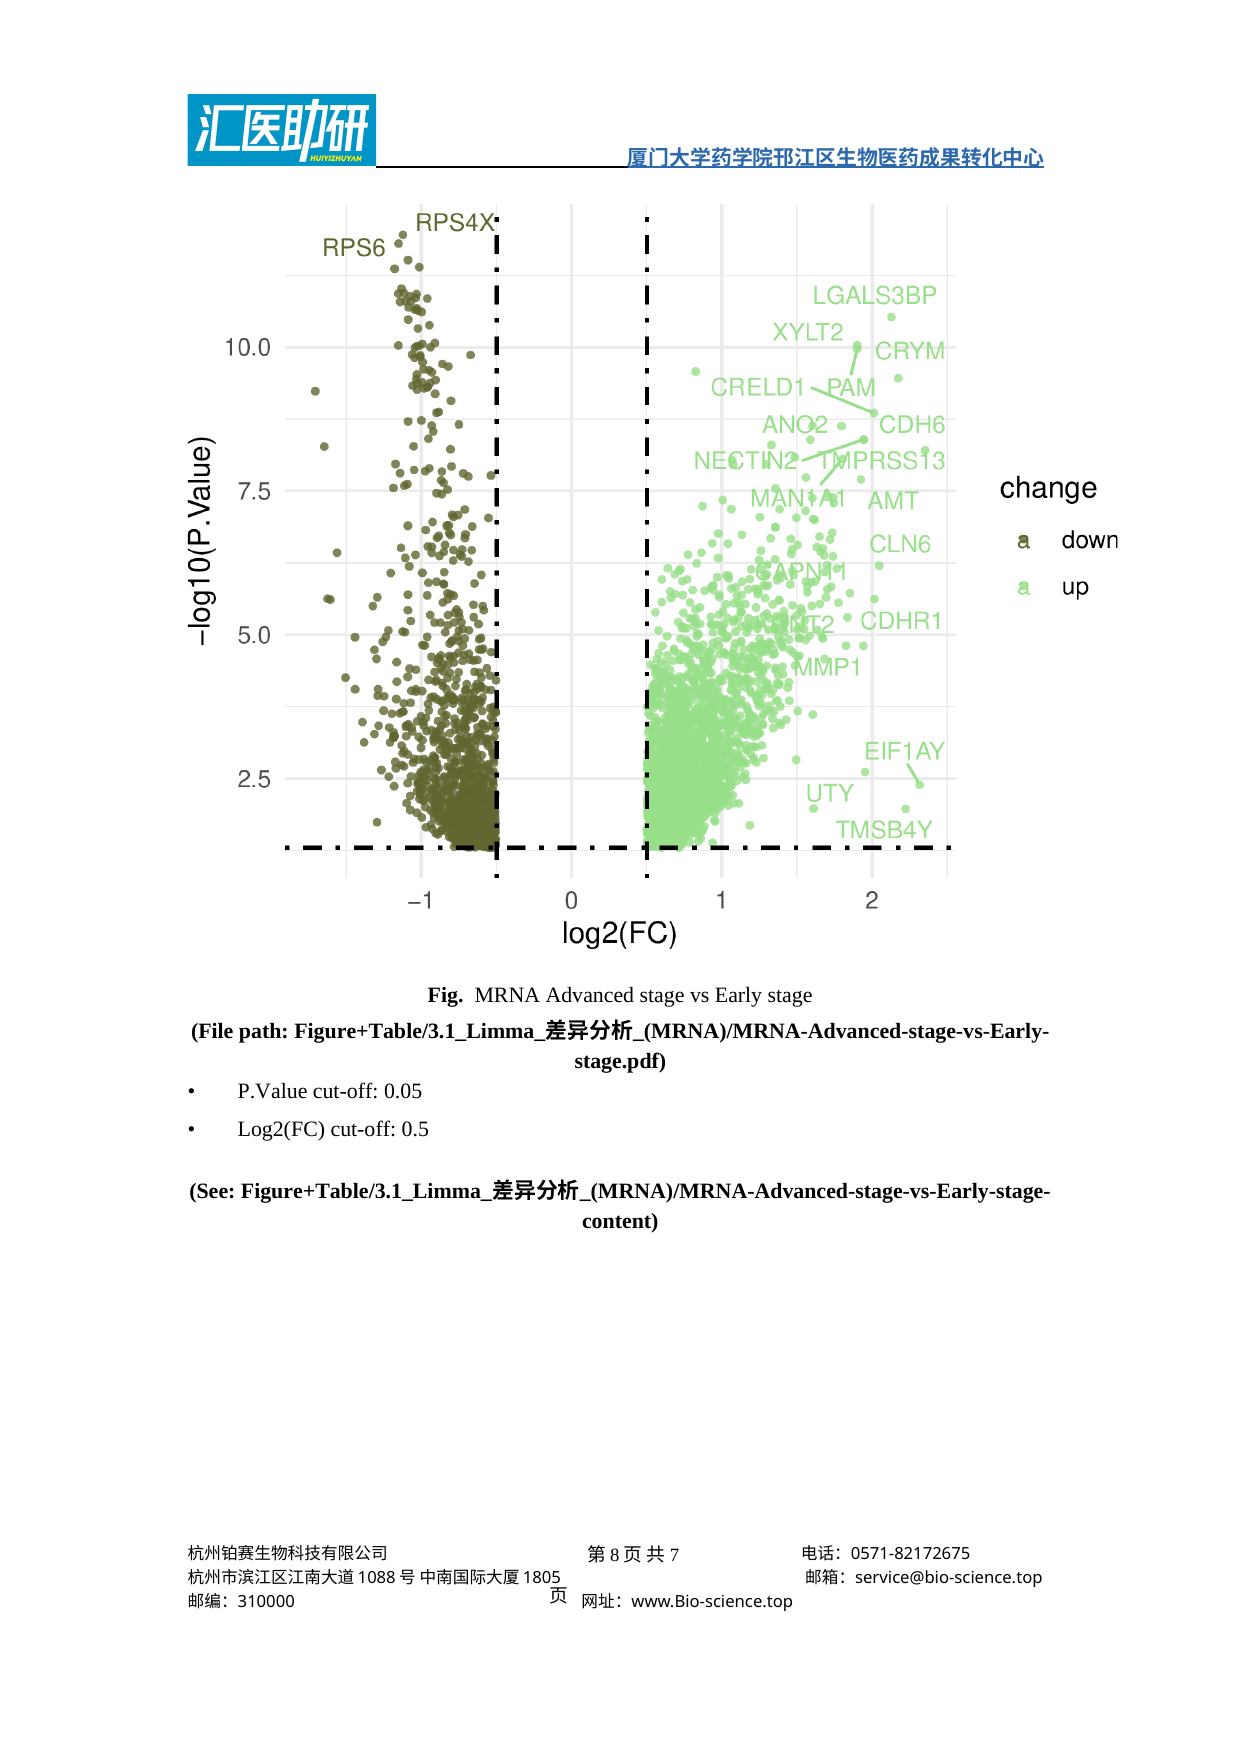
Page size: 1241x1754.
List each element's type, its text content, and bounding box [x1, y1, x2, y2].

picture [196, 131, 208, 150]
picture [327, 106, 368, 150]
text (File path: Figure+Table/3.1_Limma_差异分析_(MRNA)/MRNA-Advanced-stage-vs-Early-stage.pdf) [187, 1014, 1053, 1074]
text Fig. MRNA Advanced stage vs Early stage [187, 982, 1053, 1007]
list P.Value cut-off: 0.05 [187, 1078, 1053, 1103]
picture [187, 204, 1118, 949]
picture [210, 106, 243, 150]
text (See: Figure+Table/3.1_Limma_差异分析_(MRNA)/MRNA-Advanced-stage-vs-Early-stage-content) [187, 1161, 1053, 1221]
picture [282, 99, 327, 161]
list Log2(FC) cut-off: 0.5 [187, 1120, 1053, 1145]
picture [201, 118, 208, 127]
picture [204, 106, 210, 114]
picture [243, 106, 284, 150]
